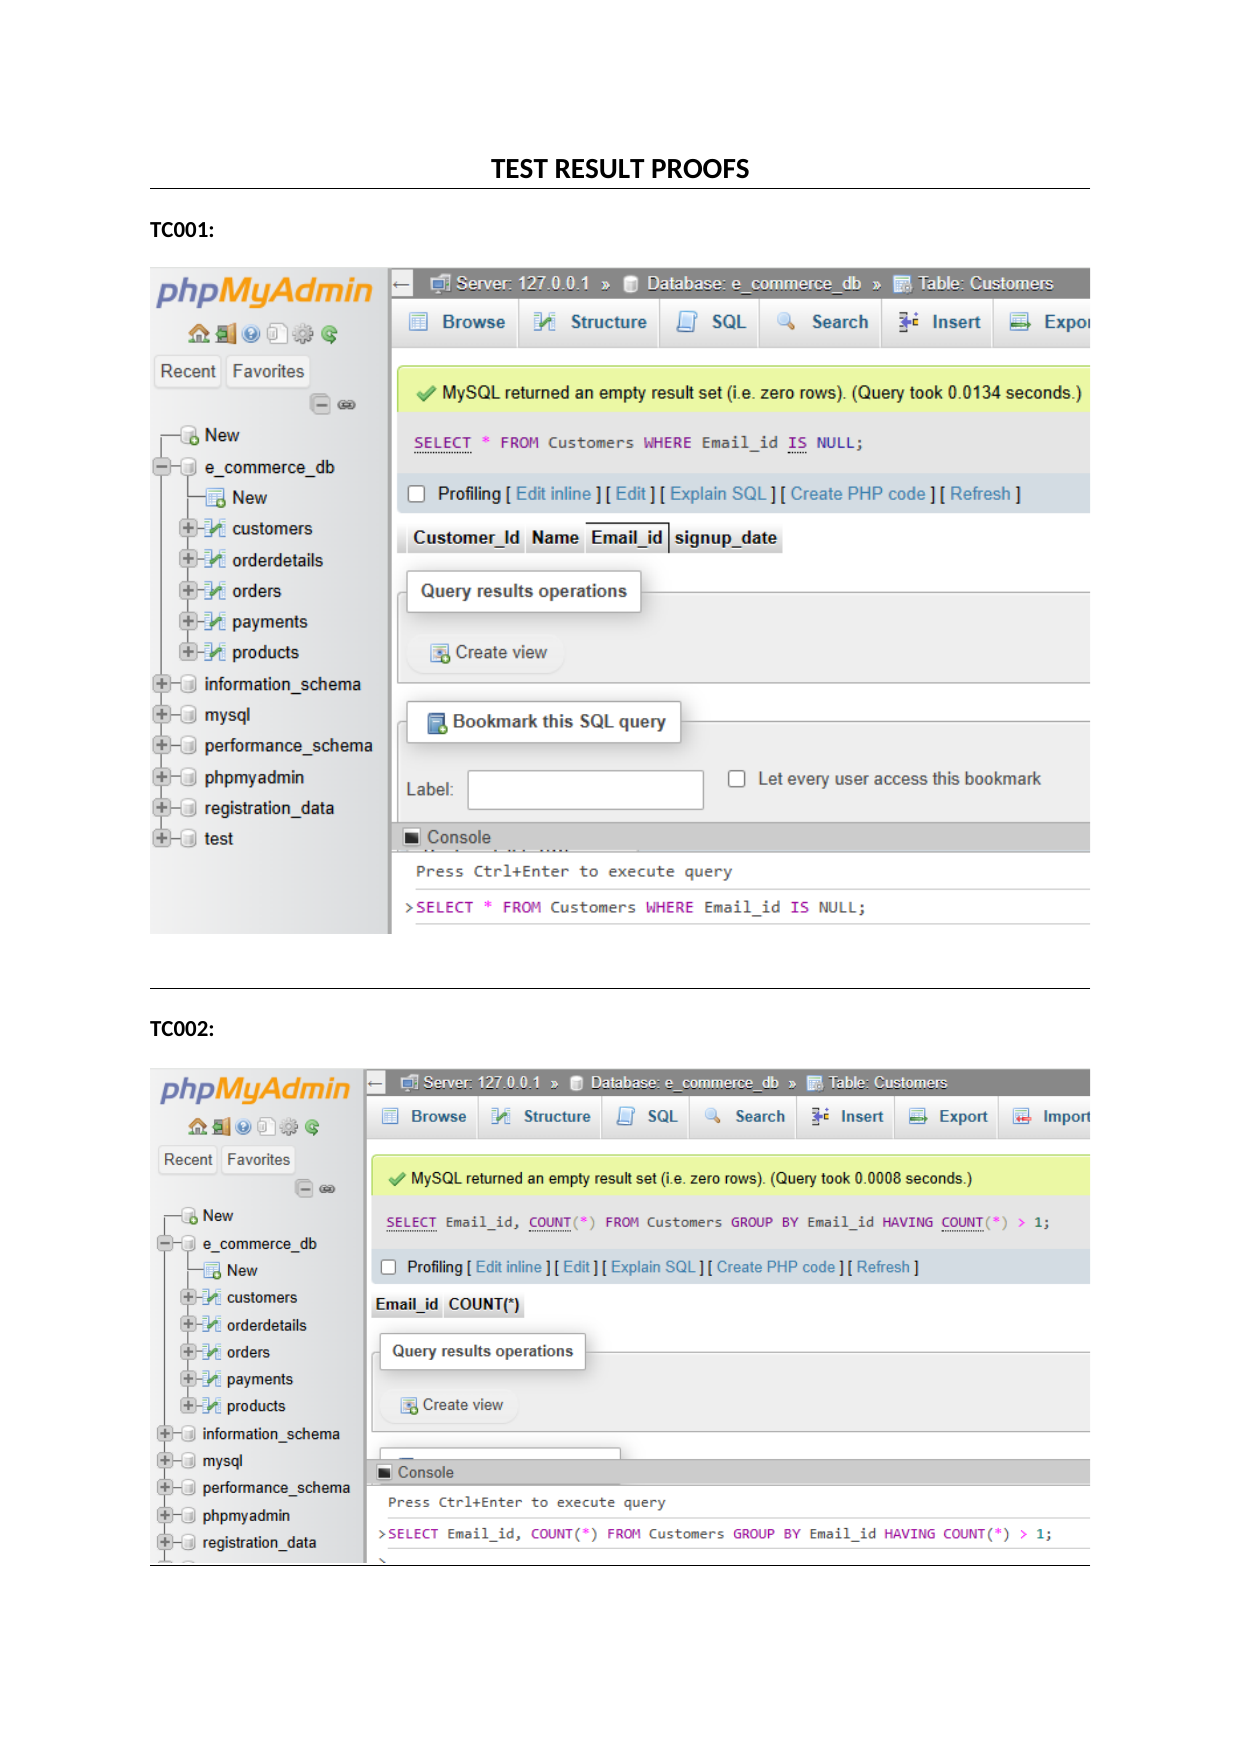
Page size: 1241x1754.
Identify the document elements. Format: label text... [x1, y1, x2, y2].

text TC002: [150, 1014, 1090, 1042]
text TC001: [150, 215, 1090, 243]
text TEST RESULT PROOFS [150, 150, 1090, 188]
picture [150, 1067, 1091, 1563]
picture [150, 267, 1091, 934]
